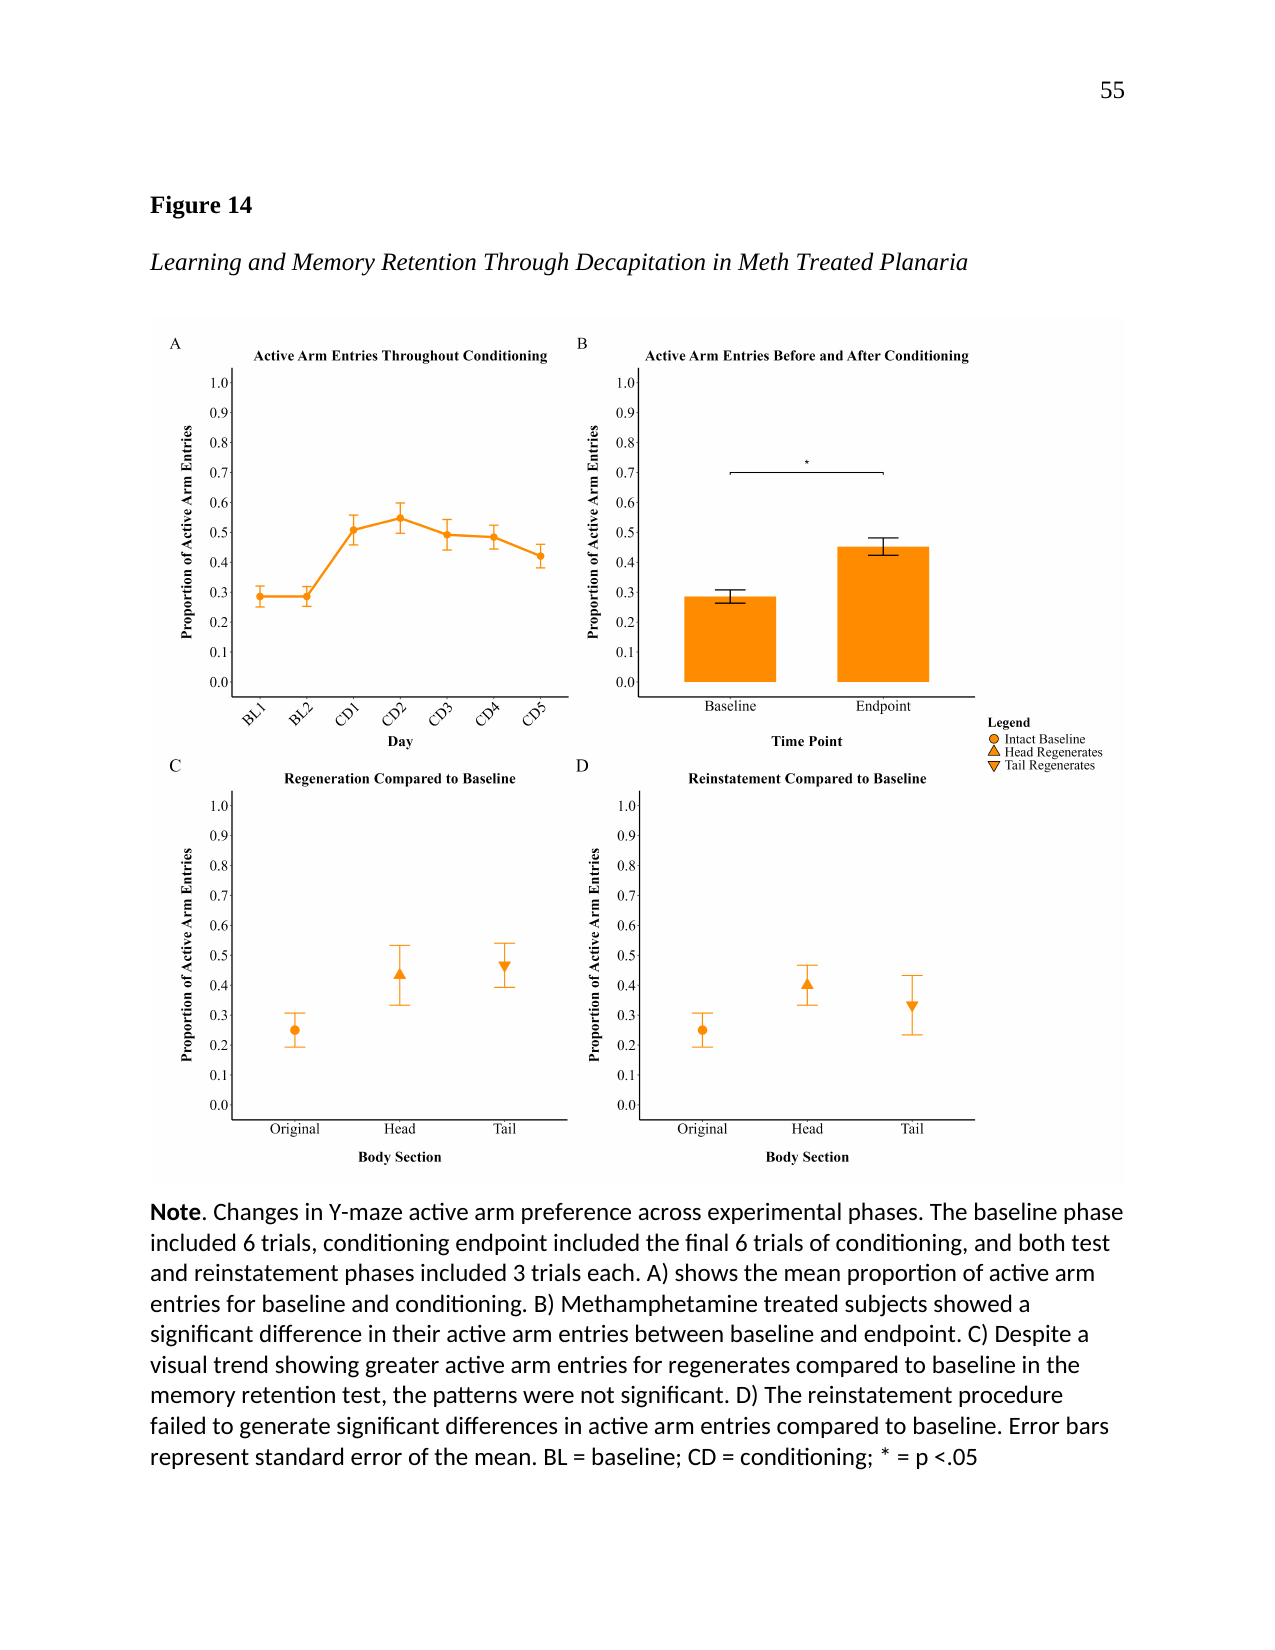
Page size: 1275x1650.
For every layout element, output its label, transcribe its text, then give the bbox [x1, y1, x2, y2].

title Figure 14 [150, 190, 1125, 219]
text Note. Changes in Y-maze active arm preference across experimental phases. The baseline phase included 6 trials, conditioning endpoint included the final 6 trials of conditioning, and both test and reinstatement phases included 3 trials each. A) shows the mean proportion of active arm entries for baseline and conditioning. B) Methamphetamine treated subjects showed a significant difference in their active arm entries between baseline and endpoint. C) Despite a visual trend showing greater active arm entries for regenerates compared to baseline in the memory retention test, the patterns were not significant. D) The reinstatement procedure failed to generate significant differences in active arm entries compared to baseline. Error bars represent standard error of the mean. BL = baseline; CD = conditioning; * = p <.05 [150, 1197, 1125, 1471]
text Learning and Memory Retention Through Decapitation in Meth Treated Planaria [150, 247, 1125, 276]
picture [150, 317, 1125, 1184]
